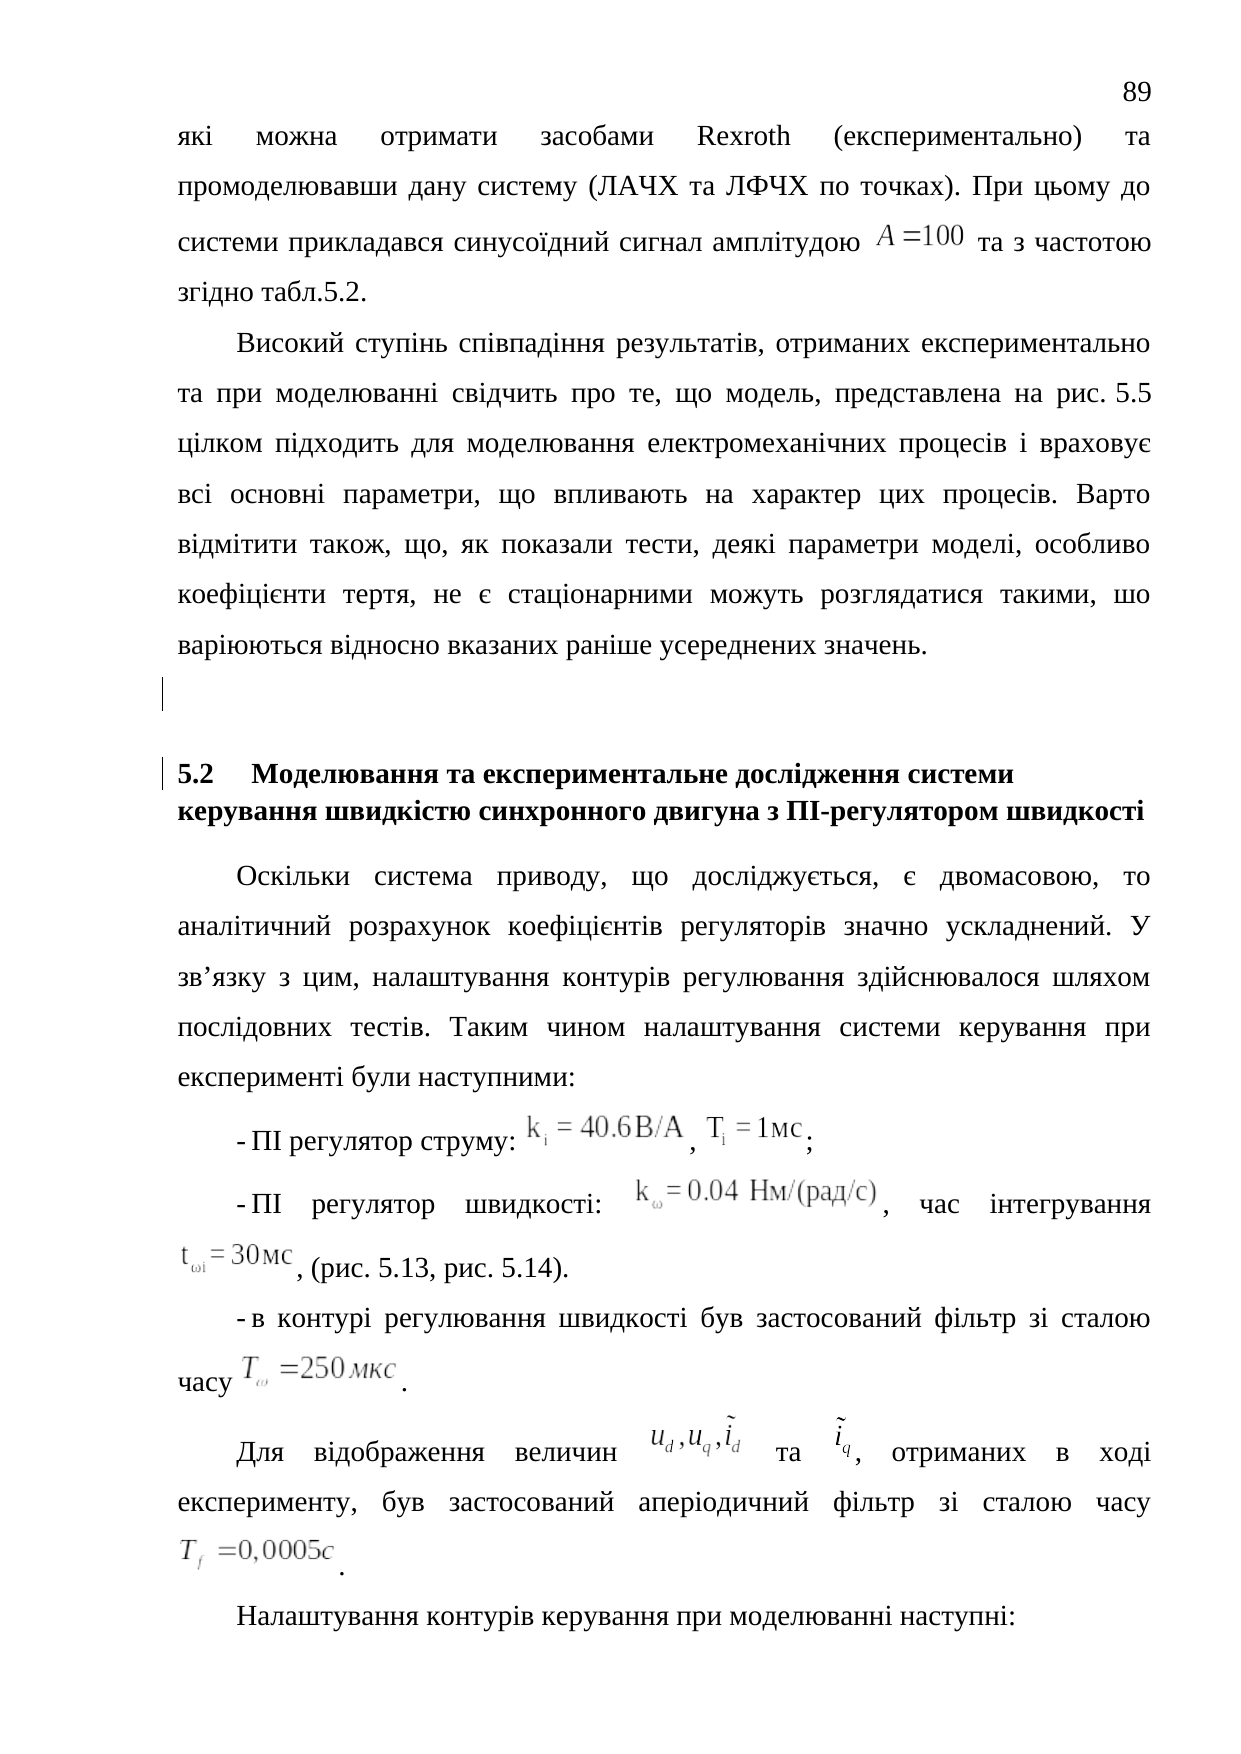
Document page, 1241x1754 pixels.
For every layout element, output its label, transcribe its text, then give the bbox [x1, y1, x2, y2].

list ПІ регулятор струму: , ; [177, 1109, 1152, 1156]
text Високий ступінь співпадіння результатів, отриманих експериментально та при моделюванні свідчить про те, що модель, представлена на рис. 5.5 цілком підходить для моделювання електромеханічних процесів і враховує всі основні параметри, що впливають на характер цих процесів. Варто відмітити також, що, як показали тести, деякі параметри моделі, особливо коефіцієнти тертя, не є стаціонарними можуть розглядатися такими, шо варіюються відносно вказаних раніше усереднених значень. [177, 325, 1152, 660]
subtitle 5.2 Моделювання та експериментальне дослідження системи керування швидкістю синхронного двигуна з ПІ-регулятором швидкості [177, 757, 1152, 826]
text Для відображення величин та , отриманих в ході експерименту, був застосований аперіодичний фільтр зі сталою часу . [177, 1414, 1152, 1582]
text Оскільки система приводу, що досліджується, є двомасовою, то аналітичний розрахунок коефіцієнтів регуляторів значно ускладнений. У зв’язку з цим, налаштування контурів регулювання здійснювалося шляхом послідовних тестів. Таким чином налаштування системи керування при експерименті були наступними: [177, 858, 1152, 1093]
list ПІ регулятор швидкості: , час інтегрування , (рис. 5.13, рис. 5.14). [177, 1173, 1152, 1284]
text Налаштування контурів керування при моделюванні наступні: [177, 1598, 1152, 1632]
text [177, 118, 1152, 308]
list в контурі регулювання швидкості був застосований фільтр зі сталою часу . [177, 1301, 1152, 1398]
